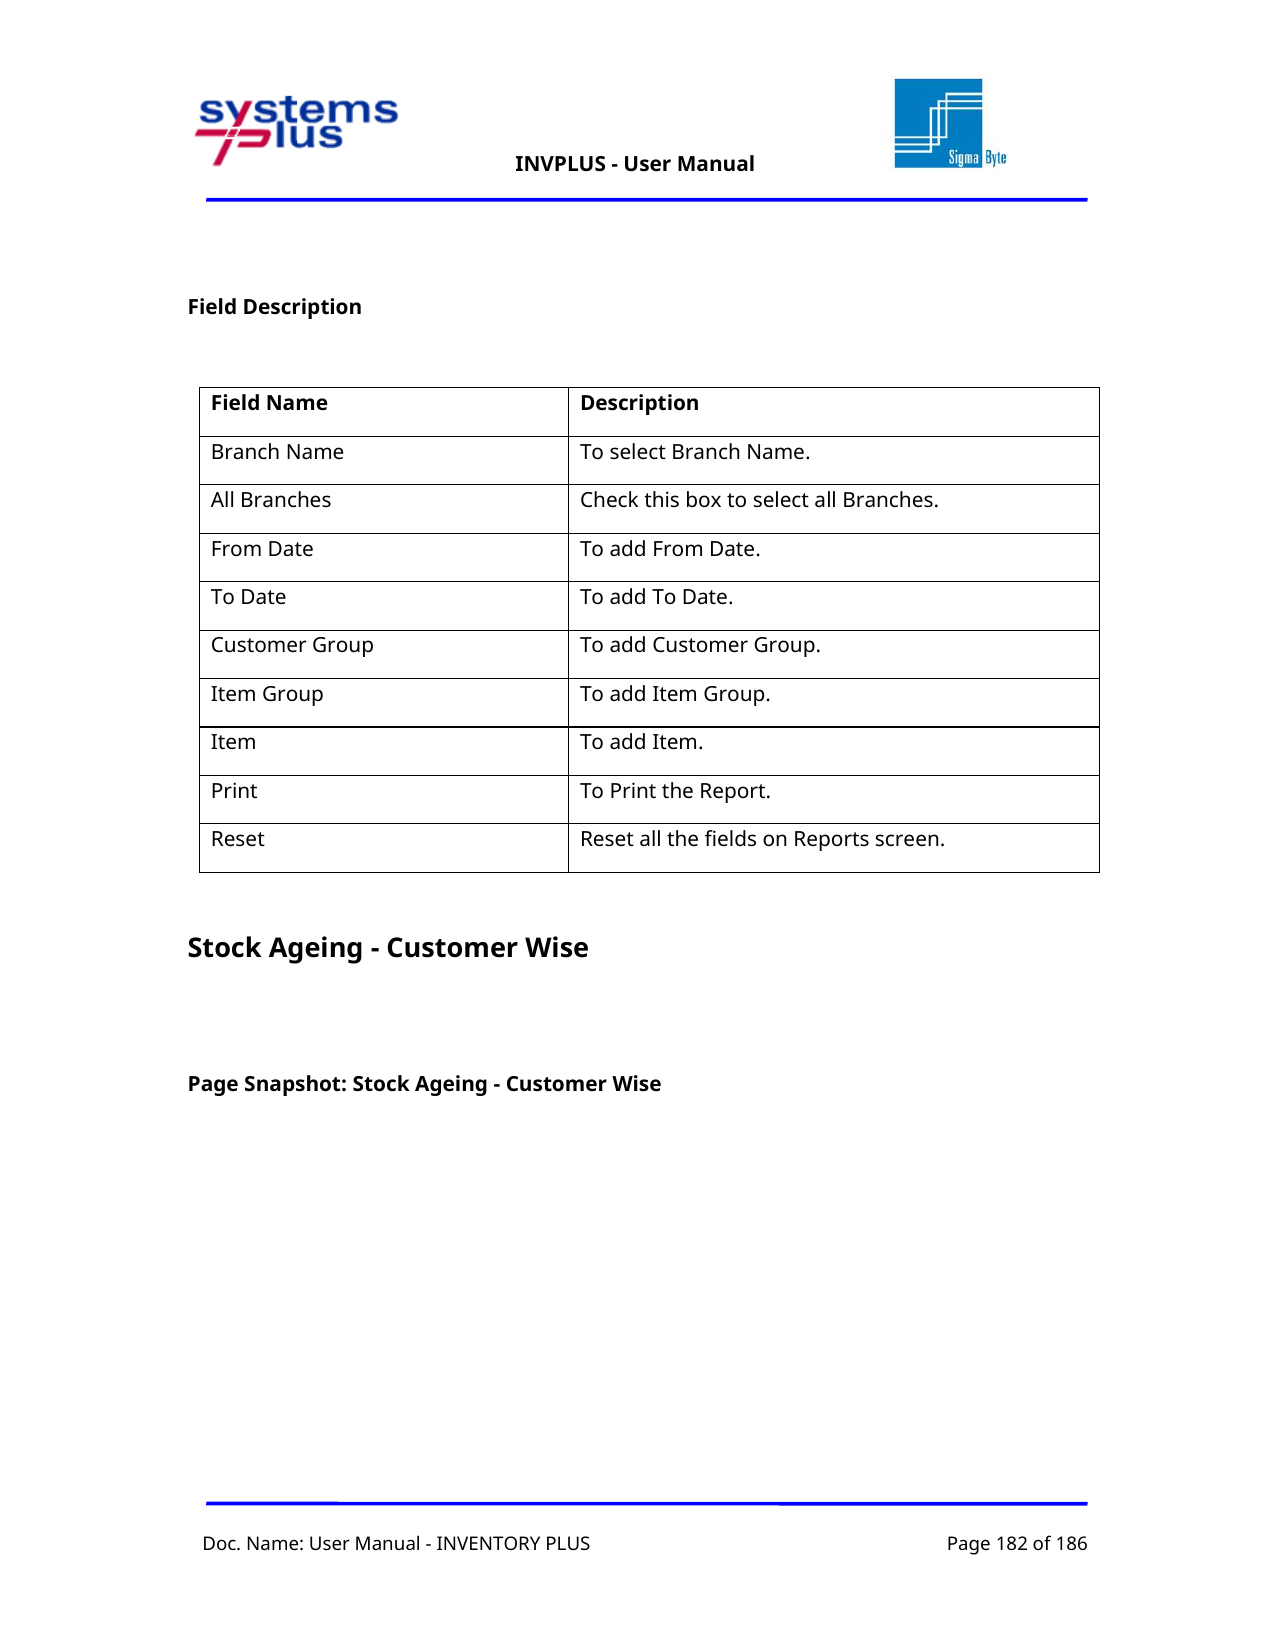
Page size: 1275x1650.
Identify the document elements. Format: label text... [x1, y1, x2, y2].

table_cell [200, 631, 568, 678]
text Field Description [187, 292, 1153, 321]
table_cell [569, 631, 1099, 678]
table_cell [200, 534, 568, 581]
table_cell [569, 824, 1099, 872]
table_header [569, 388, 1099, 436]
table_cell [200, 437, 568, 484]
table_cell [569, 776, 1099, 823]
picture [187, 81, 405, 172]
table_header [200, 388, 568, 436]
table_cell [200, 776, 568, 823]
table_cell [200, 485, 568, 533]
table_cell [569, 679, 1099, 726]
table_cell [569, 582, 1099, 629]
picture [870, 75, 1012, 172]
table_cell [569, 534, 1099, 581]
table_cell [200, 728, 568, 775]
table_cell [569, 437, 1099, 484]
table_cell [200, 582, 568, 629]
text Page Snapshot: Stock Ageing - Customer Wise [187, 1069, 1153, 1098]
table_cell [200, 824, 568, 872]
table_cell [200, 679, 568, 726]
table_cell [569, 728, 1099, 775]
subtitle Stock Ageing - Customer Wise [187, 928, 1153, 965]
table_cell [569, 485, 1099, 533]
